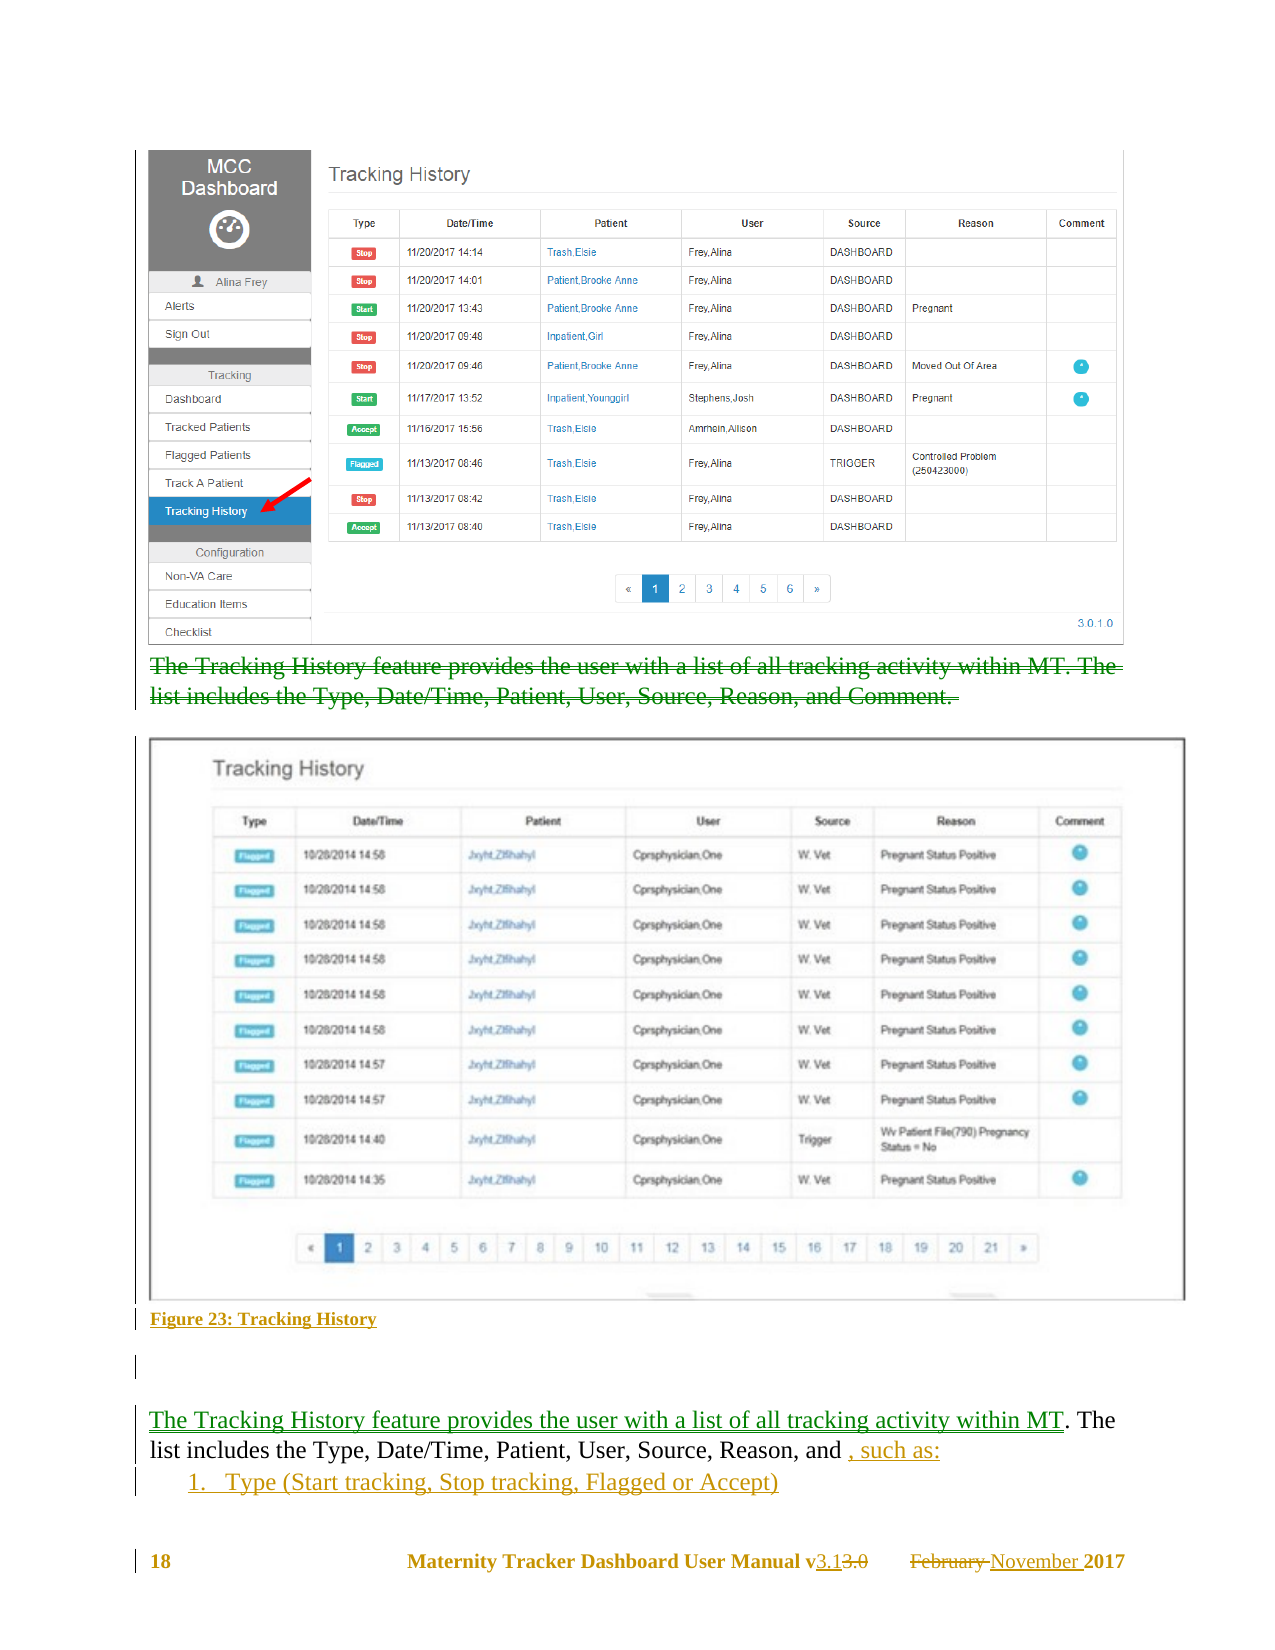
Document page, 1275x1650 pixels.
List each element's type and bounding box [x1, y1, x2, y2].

picture [148, 736, 1187, 1304]
picture [148, 150, 1124, 645]
